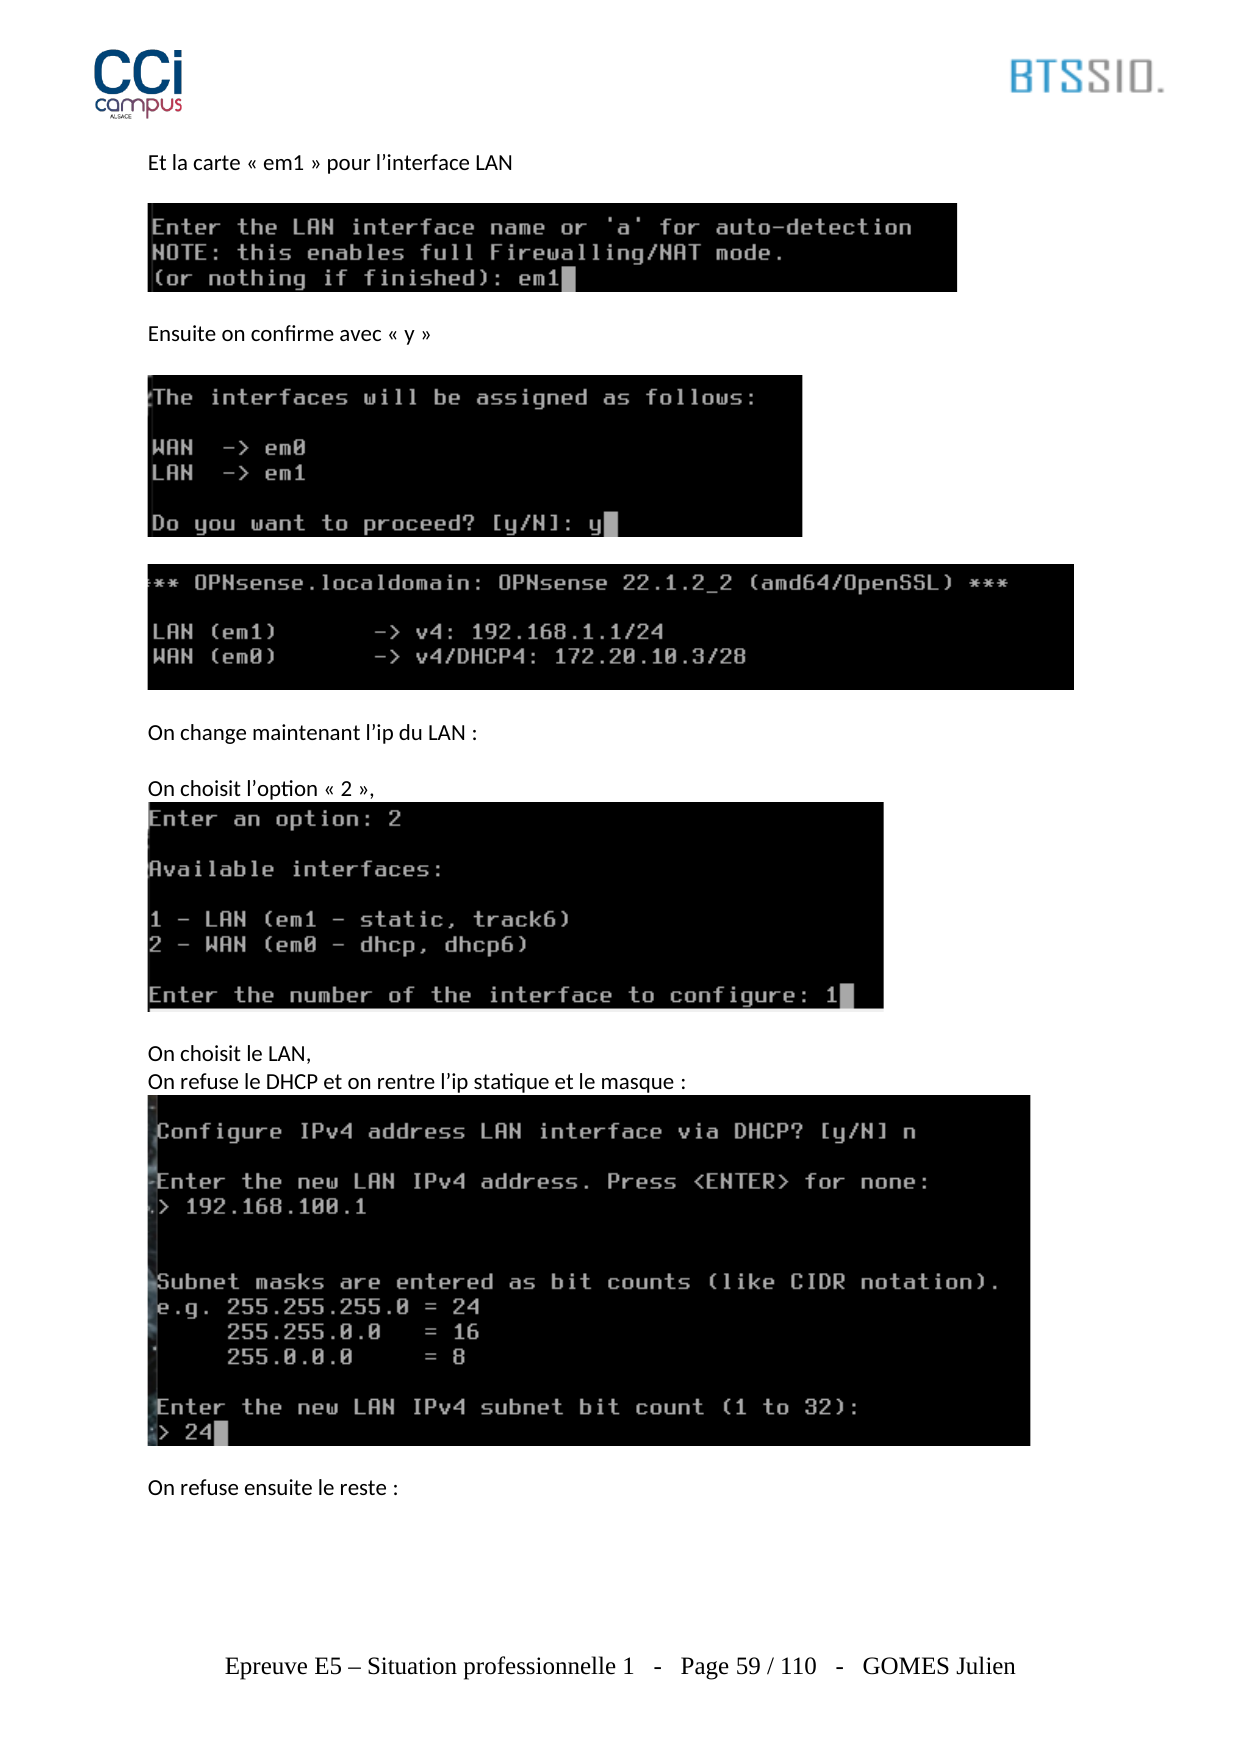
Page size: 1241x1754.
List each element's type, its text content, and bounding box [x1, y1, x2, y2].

text Ensuite on confirme avec « y » [148, 319, 1093, 347]
text On change maintenant l’ip du LAN : [148, 718, 1093, 746]
picture [147, 564, 1074, 690]
text On refuse le DHCP et on rentre l’ip statique et le masque : [148, 1067, 1093, 1096]
picture [81, 44, 194, 123]
text On refuse ensuite le reste : [148, 1473, 1093, 1502]
picture [1004, 46, 1169, 104]
picture [147, 802, 884, 1012]
picture [147, 1095, 1031, 1446]
text Et la carte « em1 » pour l’interface LAN [148, 148, 1093, 176]
picture [147, 375, 803, 537]
text On choisit le LAN, [148, 1039, 1093, 1067]
text On choisit l’option « 2 », [148, 774, 1093, 802]
picture [147, 203, 958, 292]
